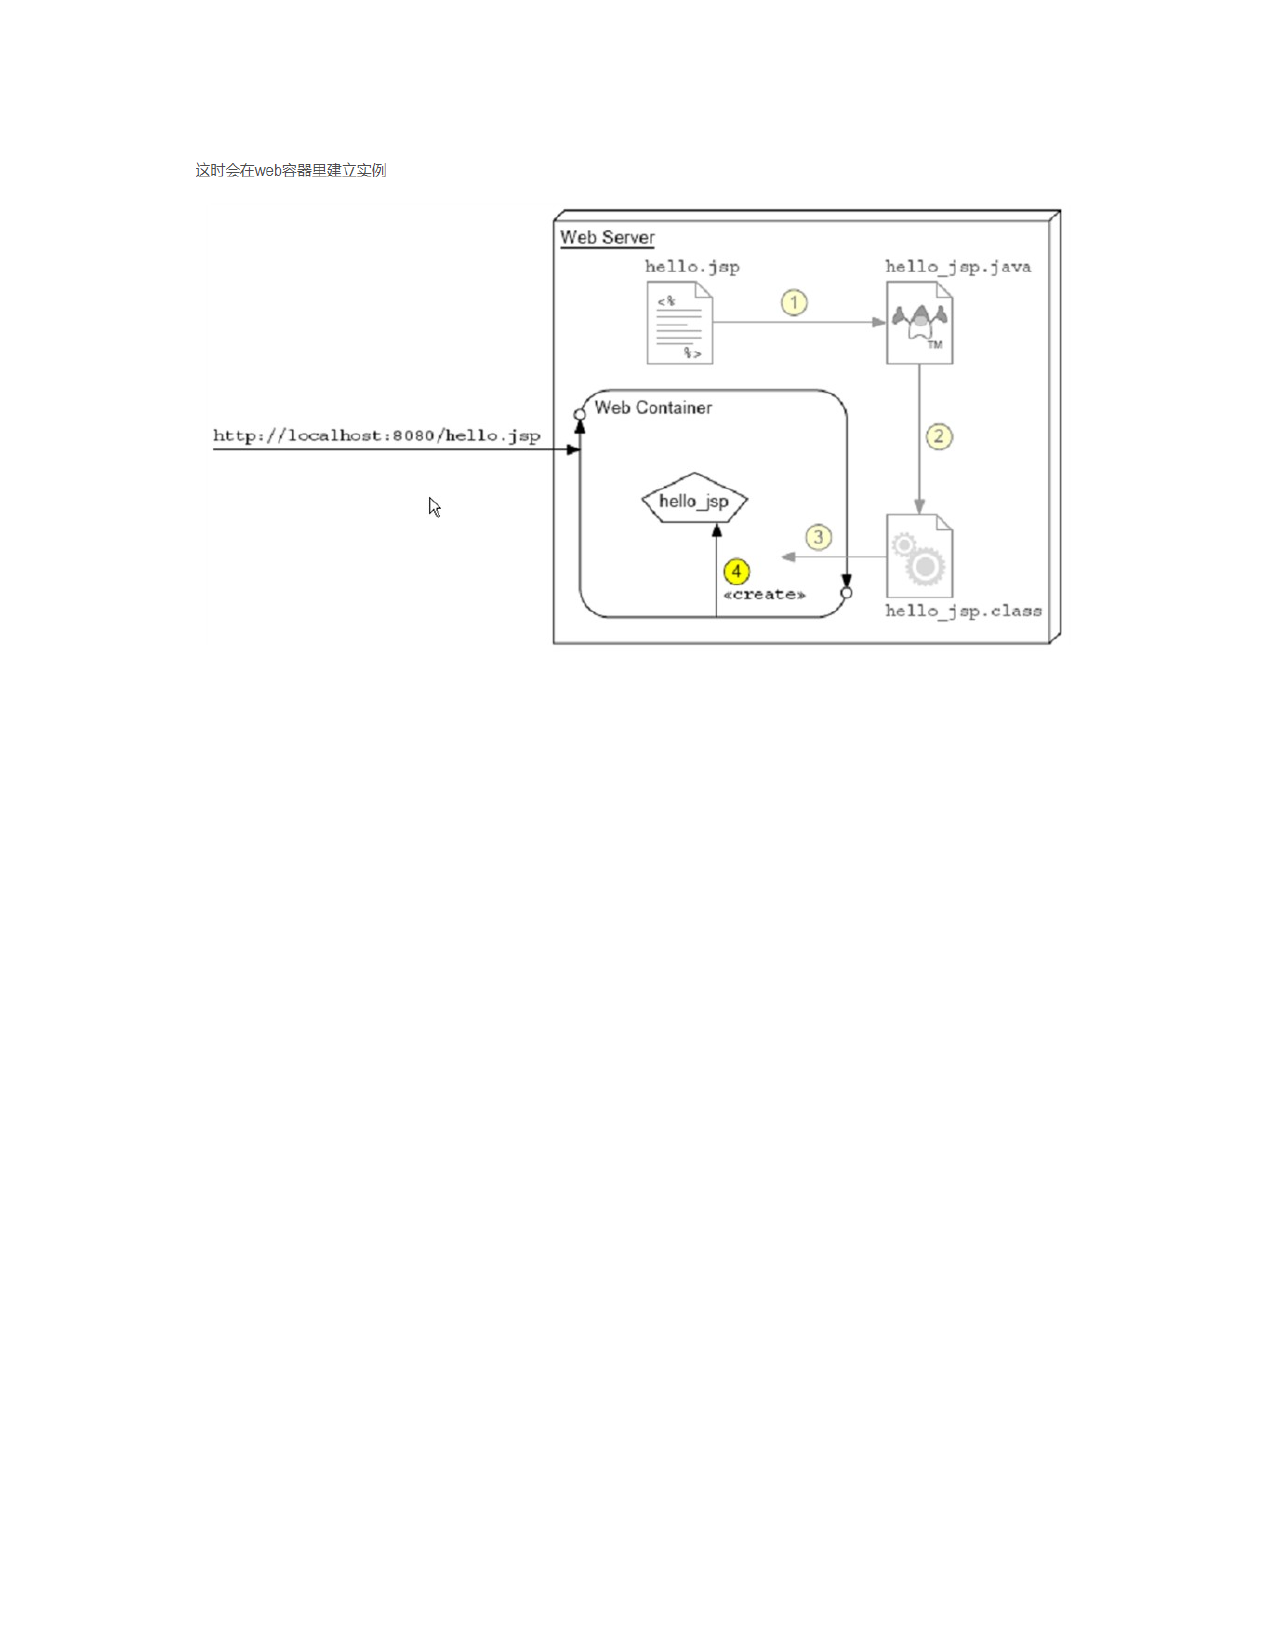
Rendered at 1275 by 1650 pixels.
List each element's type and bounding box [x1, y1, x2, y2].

picture [187, 150, 1088, 652]
